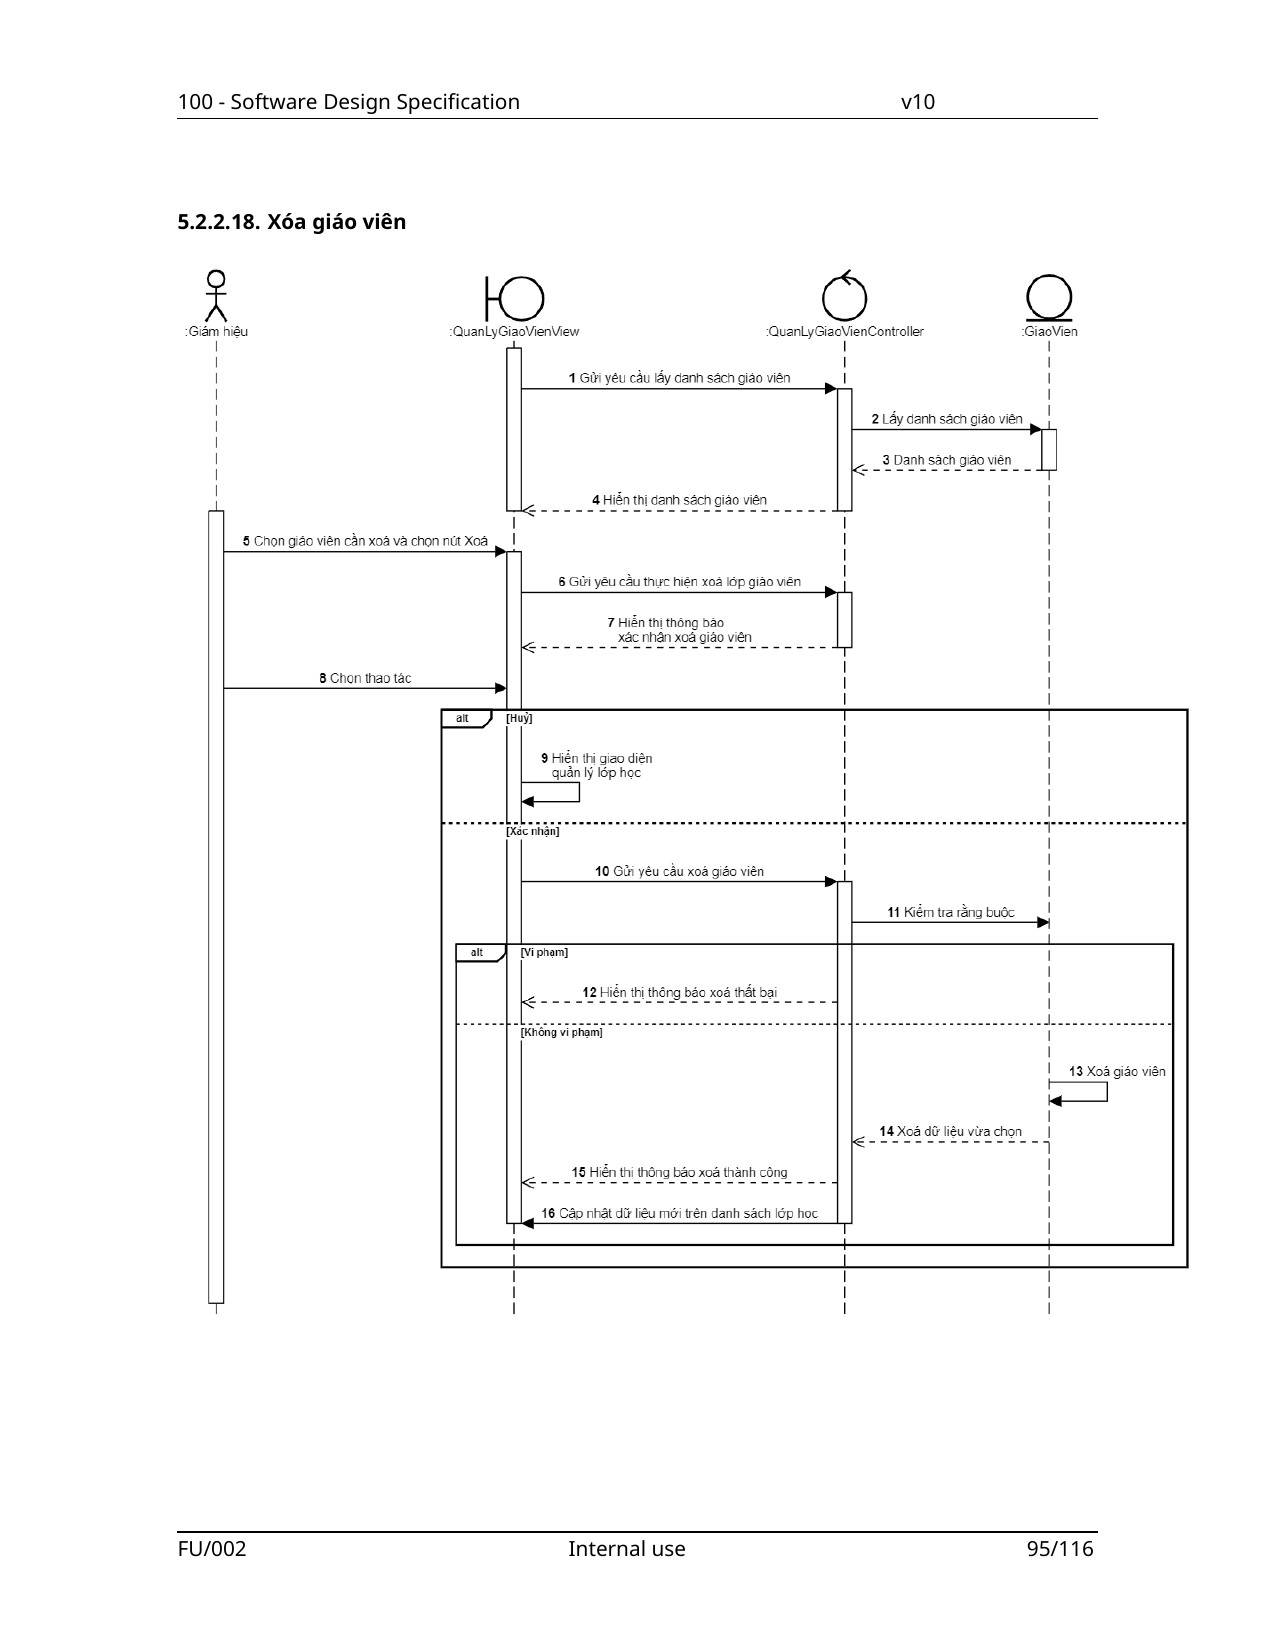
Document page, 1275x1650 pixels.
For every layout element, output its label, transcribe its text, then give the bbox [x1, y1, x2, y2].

subtitle Xóa giáo viên [177, 207, 1098, 235]
picture [177, 261, 1208, 1317]
